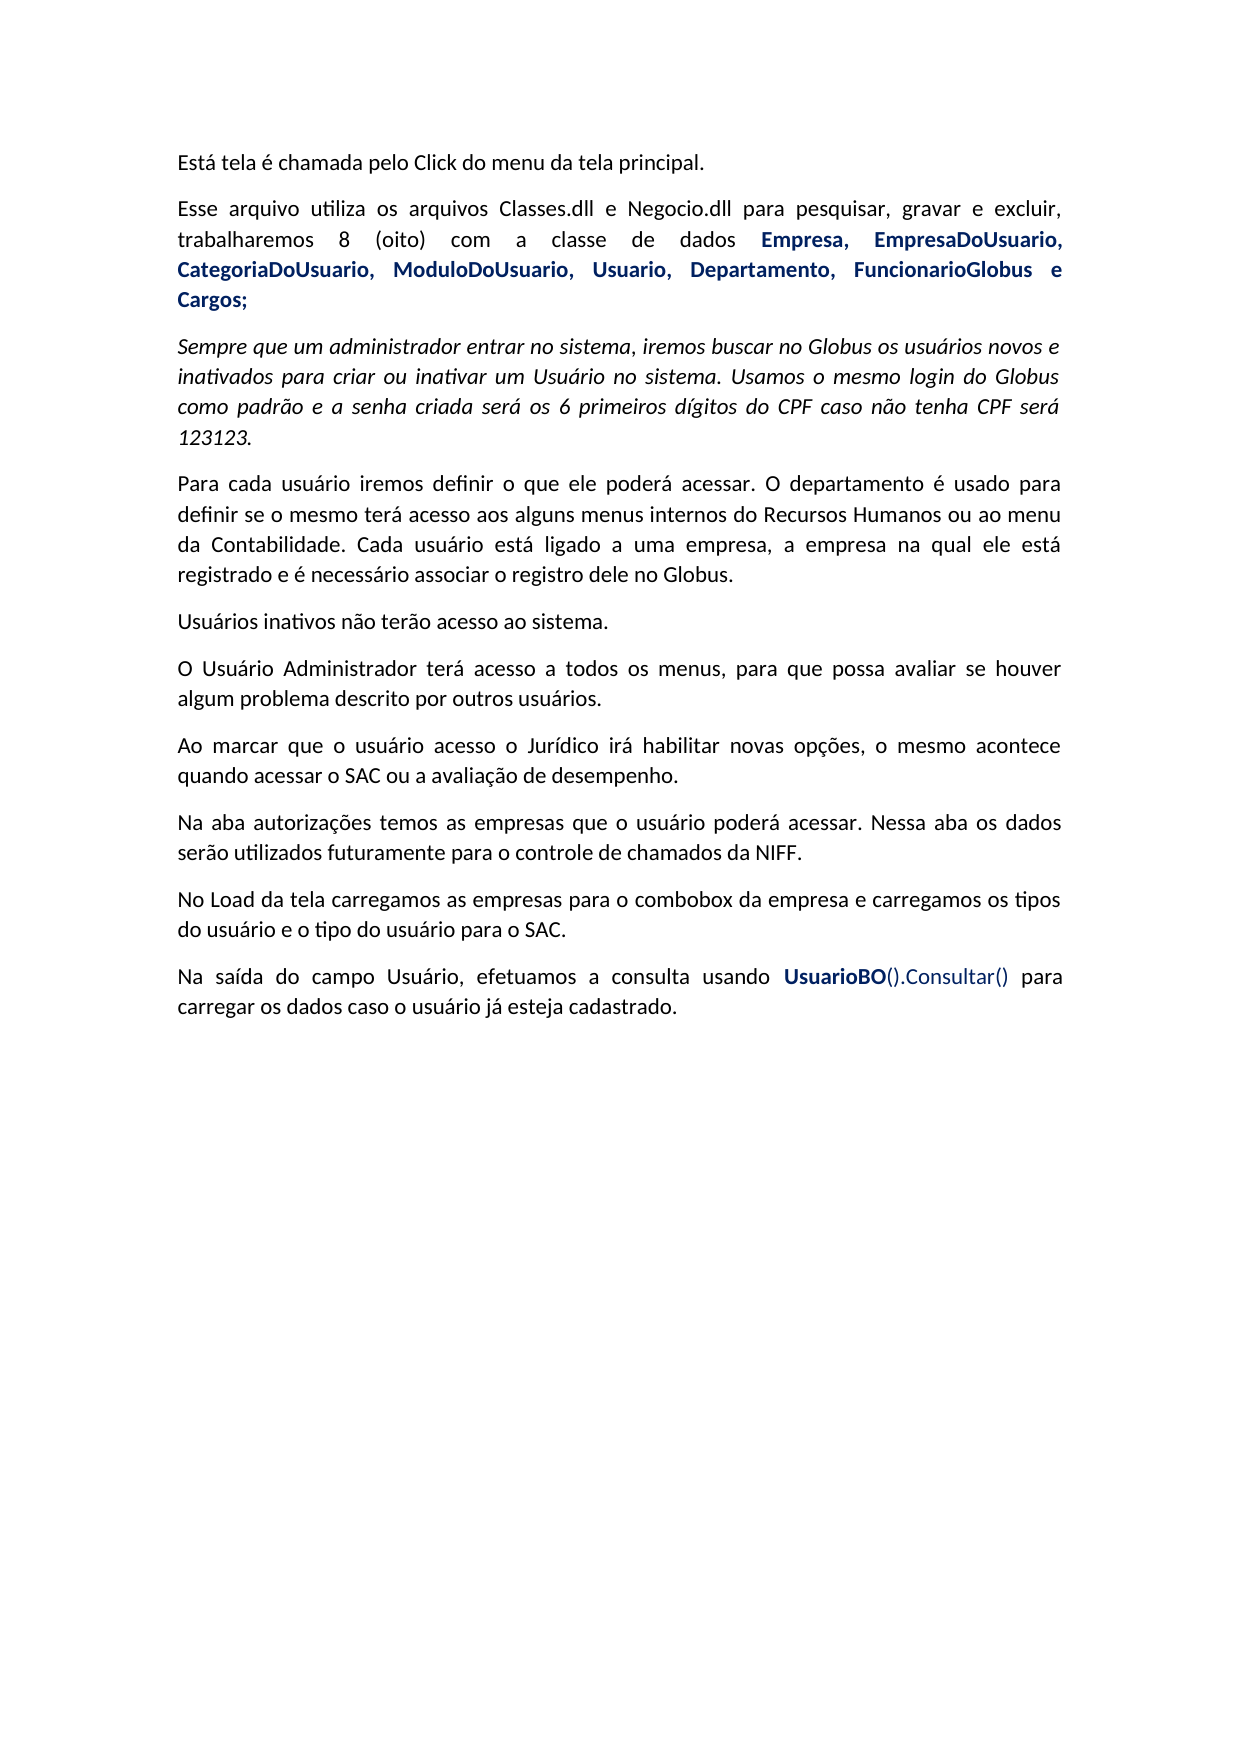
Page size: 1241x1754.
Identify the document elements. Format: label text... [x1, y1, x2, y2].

text Na aba autorizações temos as empresas que o usuário poderá acessar. Nessa aba os dados serão utilizados futuramente para o controle de chamados da NIFF. [177, 808, 1063, 866]
text Ao marcar que o usuário acesso o Jurídico irá habilitar novas opções, o mesmo acontece quando acessar o SAC ou a avaliação de desempenho. [177, 731, 1063, 789]
text Sempre que um administrador entrar no sistema, iremos buscar no Globus os usuários novos e inativados para criar ou inativar um Usuário no sistema. Usamos o mesmo login do Globus como padrão e a senha criada será os 6 primeiros dígitos do CPF caso não tenha CPF será 123123. [177, 332, 1063, 451]
text Para cada usuário iremos definir o que ele poderá acessar. O departamento é usado para definir se o mesmo terá acesso aos alguns menus internos do Recursos Humanos ou ao menu da Contabilidade. Cada usuário está ligado a uma empresa, a empresa na qual ele está registrado e é necessário associar o registro dele no Globus. [177, 469, 1063, 588]
text No Load da tela carregamos as empresas para o combobox da empresa e carregamos os tipos do usuário e o tipo do usuário para o SAC. [177, 885, 1063, 943]
text Está tela é chamada pelo Click do menu da tela principal. [177, 148, 1063, 176]
text O Usuário Administrador terá acesso a todos os menus, para que possa avaliar se houver algum problema descrito por outros usuários. [177, 654, 1063, 712]
text Na saída do campo Usuário, efetuamos a consulta usando UsuarioBO().Consultar() para carregar os dados caso o usuário já esteja cadastrado. [177, 962, 1063, 1020]
text Usuários inativos não terão acesso ao sistema. [177, 607, 1063, 635]
text Esse arquivo utiliza os arquivos Classes.dll e Negocio.dll para pesquisar, gravar e excluir, trabalharemos 8 (oito) com a classe de dados Empresa, EmpresaDoUsuario, CategoriaDoUsuario, ModuloDoUsuario, Usuario, Departamento, FuncionarioGlobus e Cargos; [177, 194, 1063, 313]
